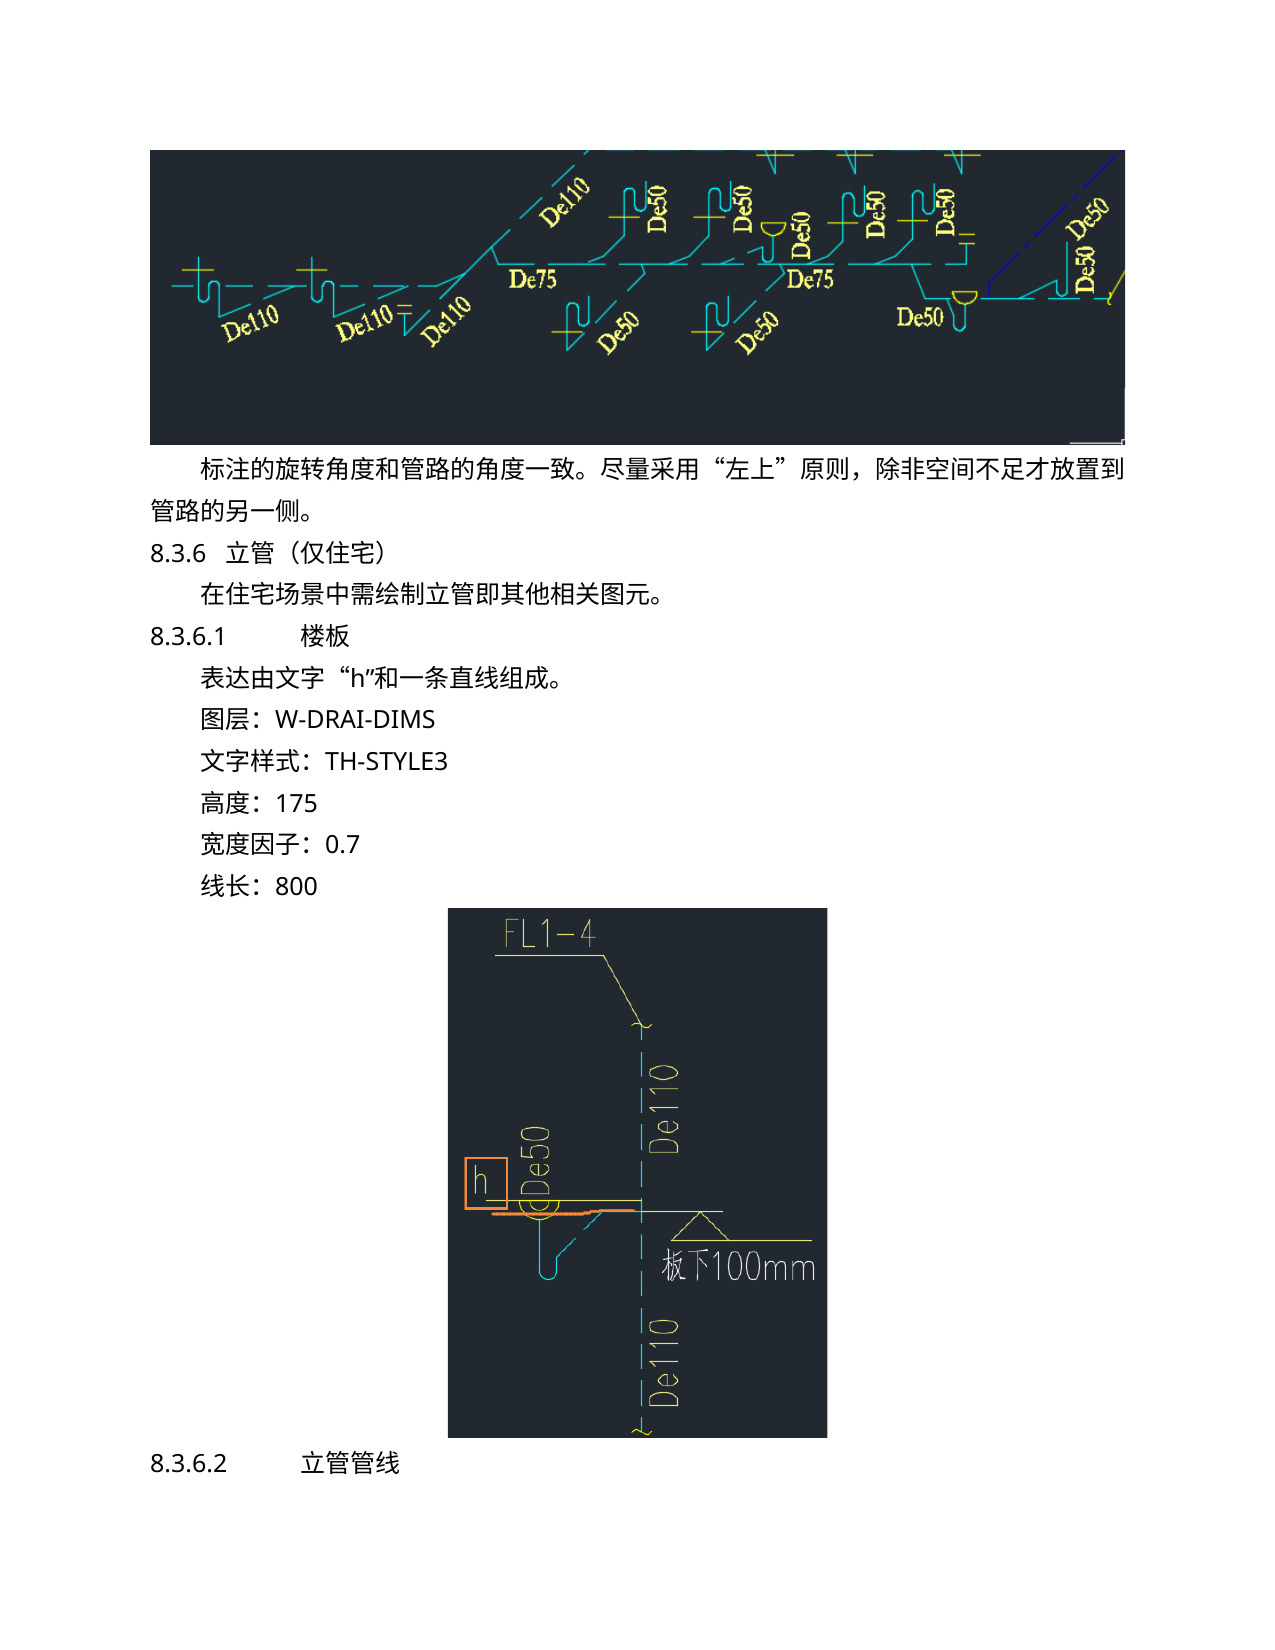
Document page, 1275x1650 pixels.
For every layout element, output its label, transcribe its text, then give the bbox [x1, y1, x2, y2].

text 宽度因子：0.7 [150, 825, 1125, 861]
text 表达由文字“h”和一条直线组成。 [150, 658, 1125, 694]
text 文字样式：TH-STYLE3 [150, 742, 1125, 778]
picture [150, 150, 1125, 445]
text 在住宅场景中需绘制立管即其他相关图元。 [150, 575, 1125, 611]
subtitle 楼板 [150, 617, 1125, 653]
text 高度：175 [150, 783, 1125, 819]
text 图层：W-DRAI-DIMS [150, 700, 1125, 736]
picture [447, 908, 828, 1438]
text 标注的旋转角度和管路的角度一致。尽量采用“左上”原则，除非空间不足才放置到管路的另一侧。 [150, 450, 1125, 528]
text 线长：800 [150, 867, 1125, 903]
subtitle 立管管线 [150, 1443, 1125, 1479]
subtitle 立管（仅住宅） [150, 533, 1125, 569]
